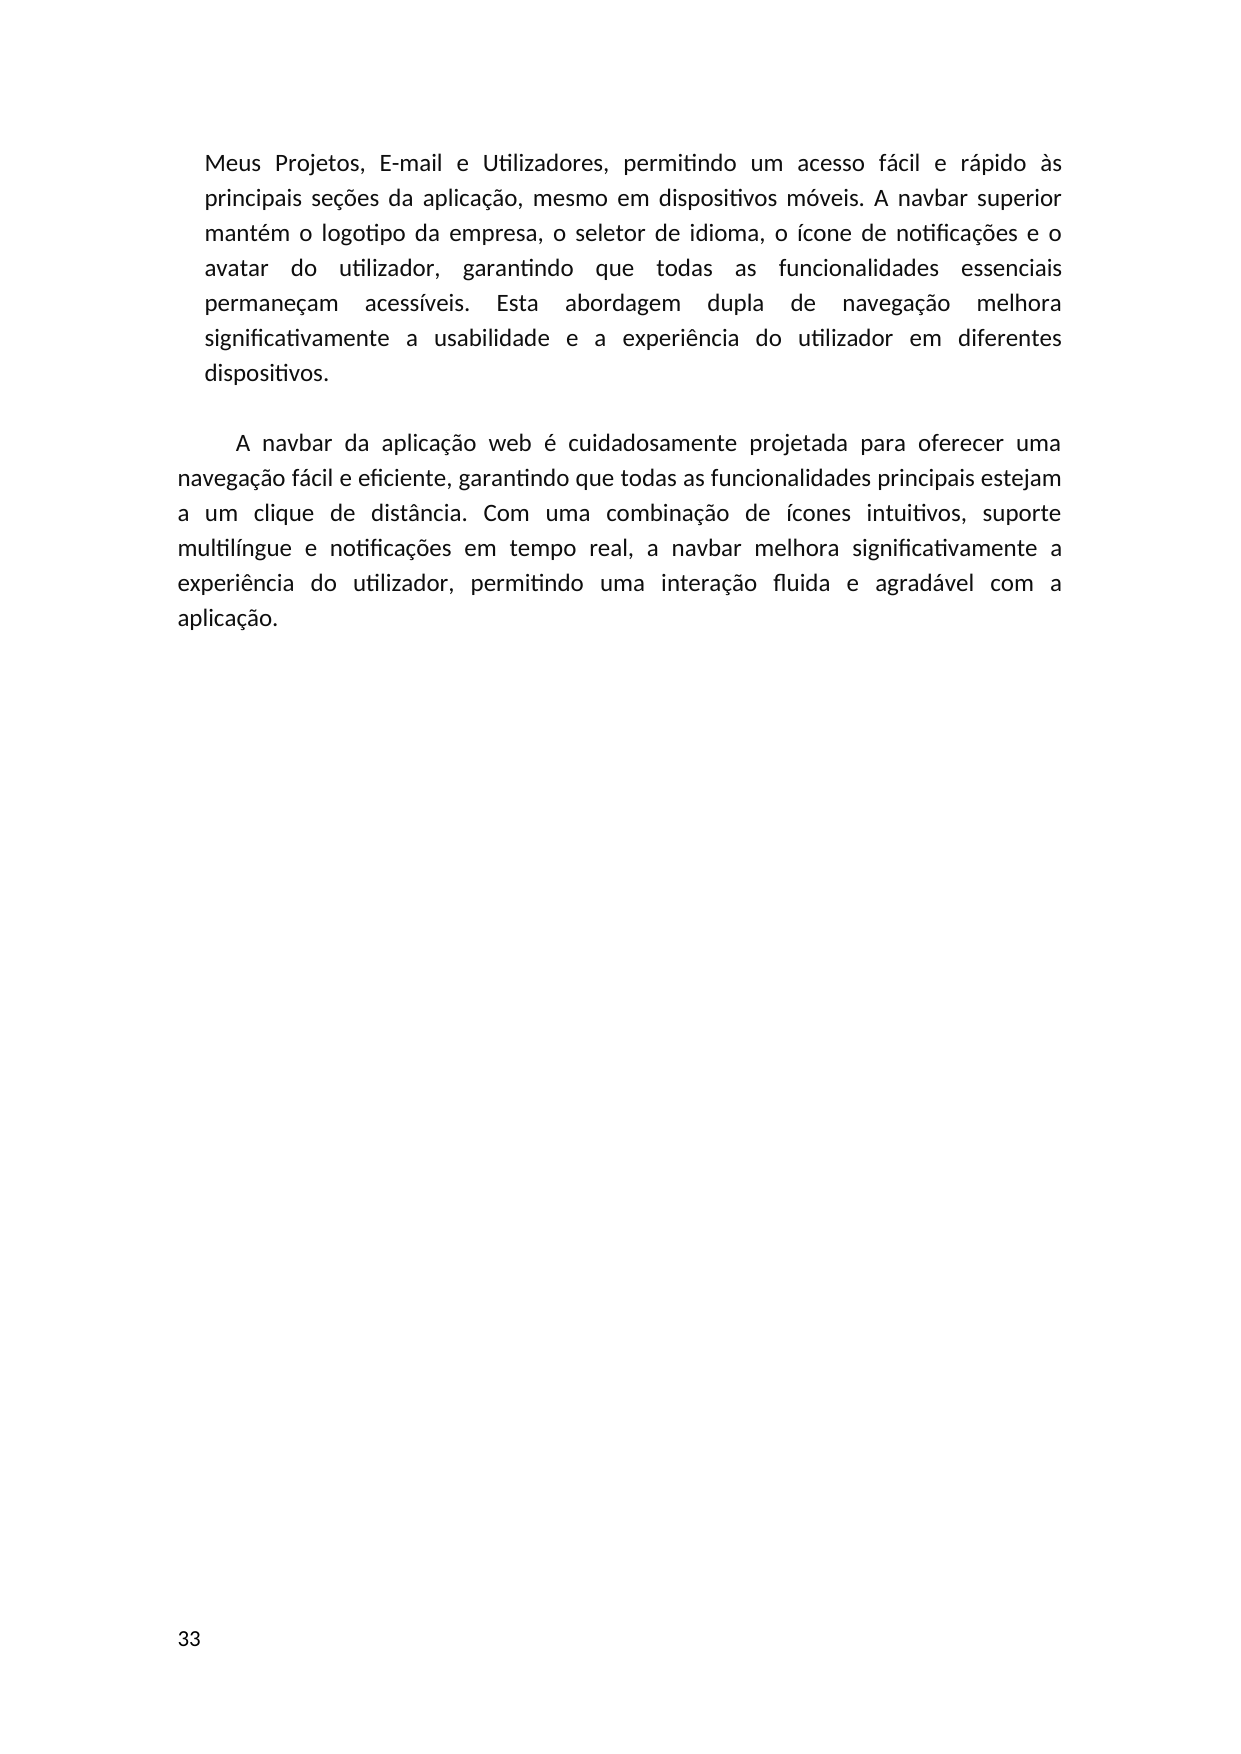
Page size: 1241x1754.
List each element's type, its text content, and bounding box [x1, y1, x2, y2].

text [177, 148, 1063, 388]
text A navbar da aplicação web é cuidadosamente projetada para oferecer uma navegação fácil e eficiente, garantindo que todas as funcionalidades principais estejam a um clique de distância. Com uma combinação de ícones intuitivos, suporte multilíngue e notificações em tempo real, a navbar melhora significativamente a experiência do utilizador, permitindo uma interação fluida e agradável com a aplicação. [177, 428, 1063, 633]
